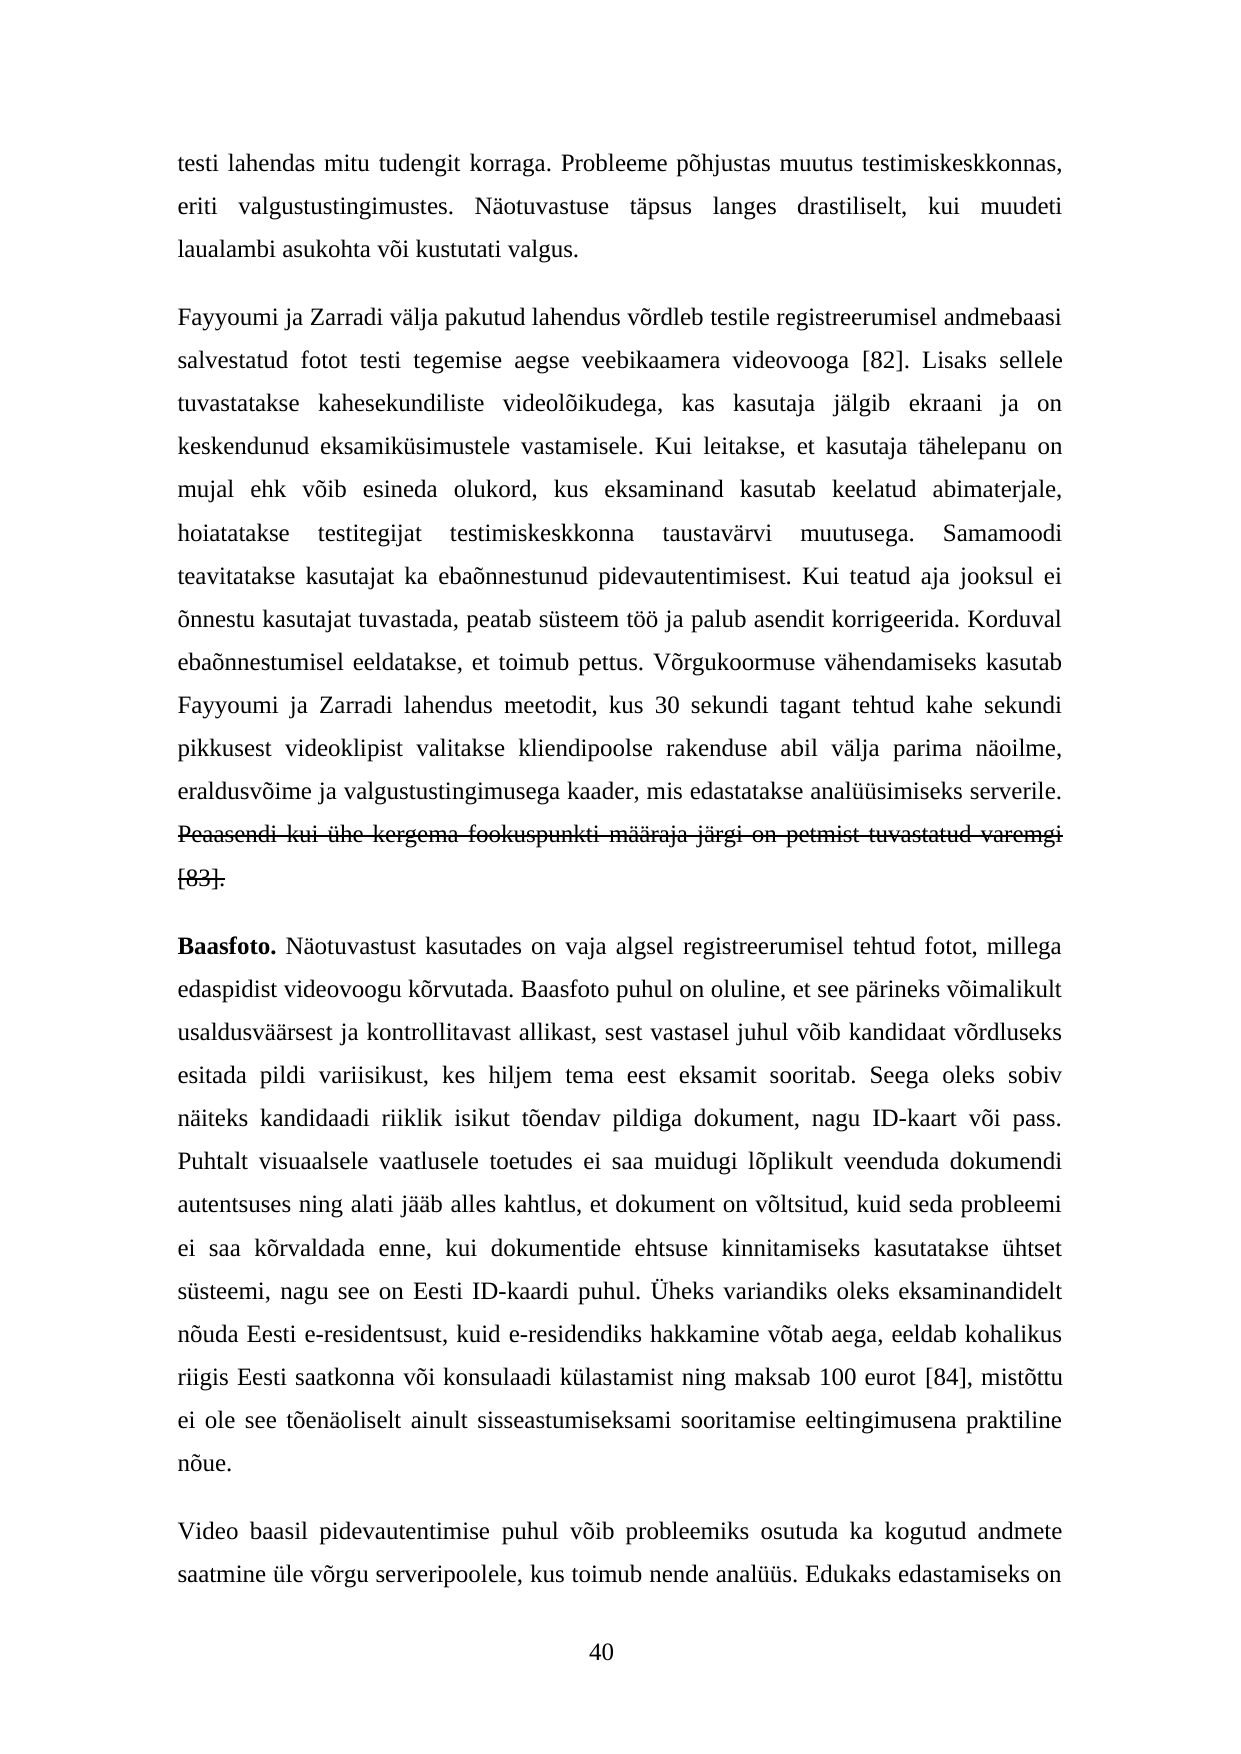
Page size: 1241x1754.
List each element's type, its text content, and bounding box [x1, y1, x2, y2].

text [177, 148, 1063, 263]
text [177, 1516, 1063, 1588]
text Baasfoto. Näotuvastust kasutades on vaja algsel registreerumisel tehtud fotot, millega edaspidist videovoogu kõrvutada. Baasfoto puhul on oluline, et see pärineks võimalikult usaldusväärsest ja kontrollitavast allikast, sest vastasel juhul võib kandidaat võrdluseks esitada pildi variisikust, kes hiljem tema eest eksamit sooritab. Seega oleks sobiv näiteks kandidaadi riiklik isikut tõendav pildiga dokument, nagu ID-kaart või pass. Puhtalt visuaalsele vaatlusele toetudes ei saa muidugi lõplikult veenduda dokumendi autentsuses ning alati jääb alles kahtlus, et dokument on võltsitud, kuid seda probleemi ei saa kõrvaldada enne, kui dokumentide ehtsuse kinnitamiseks kasutatakse ühtset süsteemi, nagu see on Eesti ID-kaardi puhul. Üheks variandiks oleks eksaminandidelt nõuda Eesti e-residentsust, kuid e-residendiks hakkamine võtab aega, eeldab kohalikus riigis Eesti saatkonna või konsulaadi külastamist ning maksab 100 eurot [84], mistõttu ei ole see tõenäoliselt ainult sisseastumiseksami sooritamise eeltingimusena praktiline nõue. [177, 931, 1063, 1477]
text Fayyoumi ja Zarradi välja pakutud lahendus võrdleb testile registreerumisel andmebaasi salvestatud fotot testi tegemise aegse veebikaamera videovooga [82]. Lisaks sellele tuvastatakse kahesekundiliste videolõikudega, kas kasutaja jälgib ekraani ja on keskendunud eksamiküsimustele vastamisele. Kui leitakse, et kasutaja tähelepanu on mujal ehk võib esineda olukord, kus eksaminand kasutab keelatud abimaterjale, hoiatatakse testitegijat testimiskeskkonna taustavärvi muutusega. Samamoodi teavitatakse kasutajat ka ebaõnnestunud pidevautentimisest. Kui teatud aja jooksul ei õnnestu kasutajat tuvastada, peatab süsteem töö ja palub asendit korrigeerida. Korduval ebaõnnestumisel eeldatakse, et toimub pettus. Võrgukoormuse vähendamiseks kasutab Fayyoumi ja Zarradi lahendus meetodit, kus 30 sekundi tagant tehtud kahe sekundi pikkusest videoklipist valitakse kliendipoolse rakenduse abil välja parima näoilme, eraldusvõime ja valgustustingimusega kaader, mis edastatakse analüüsimiseks serverile. Peaasendi kui ühe kergema fookuspunkti määraja järgi on petmist tuvastatud varemgi [83]. [177, 302, 1063, 835]
